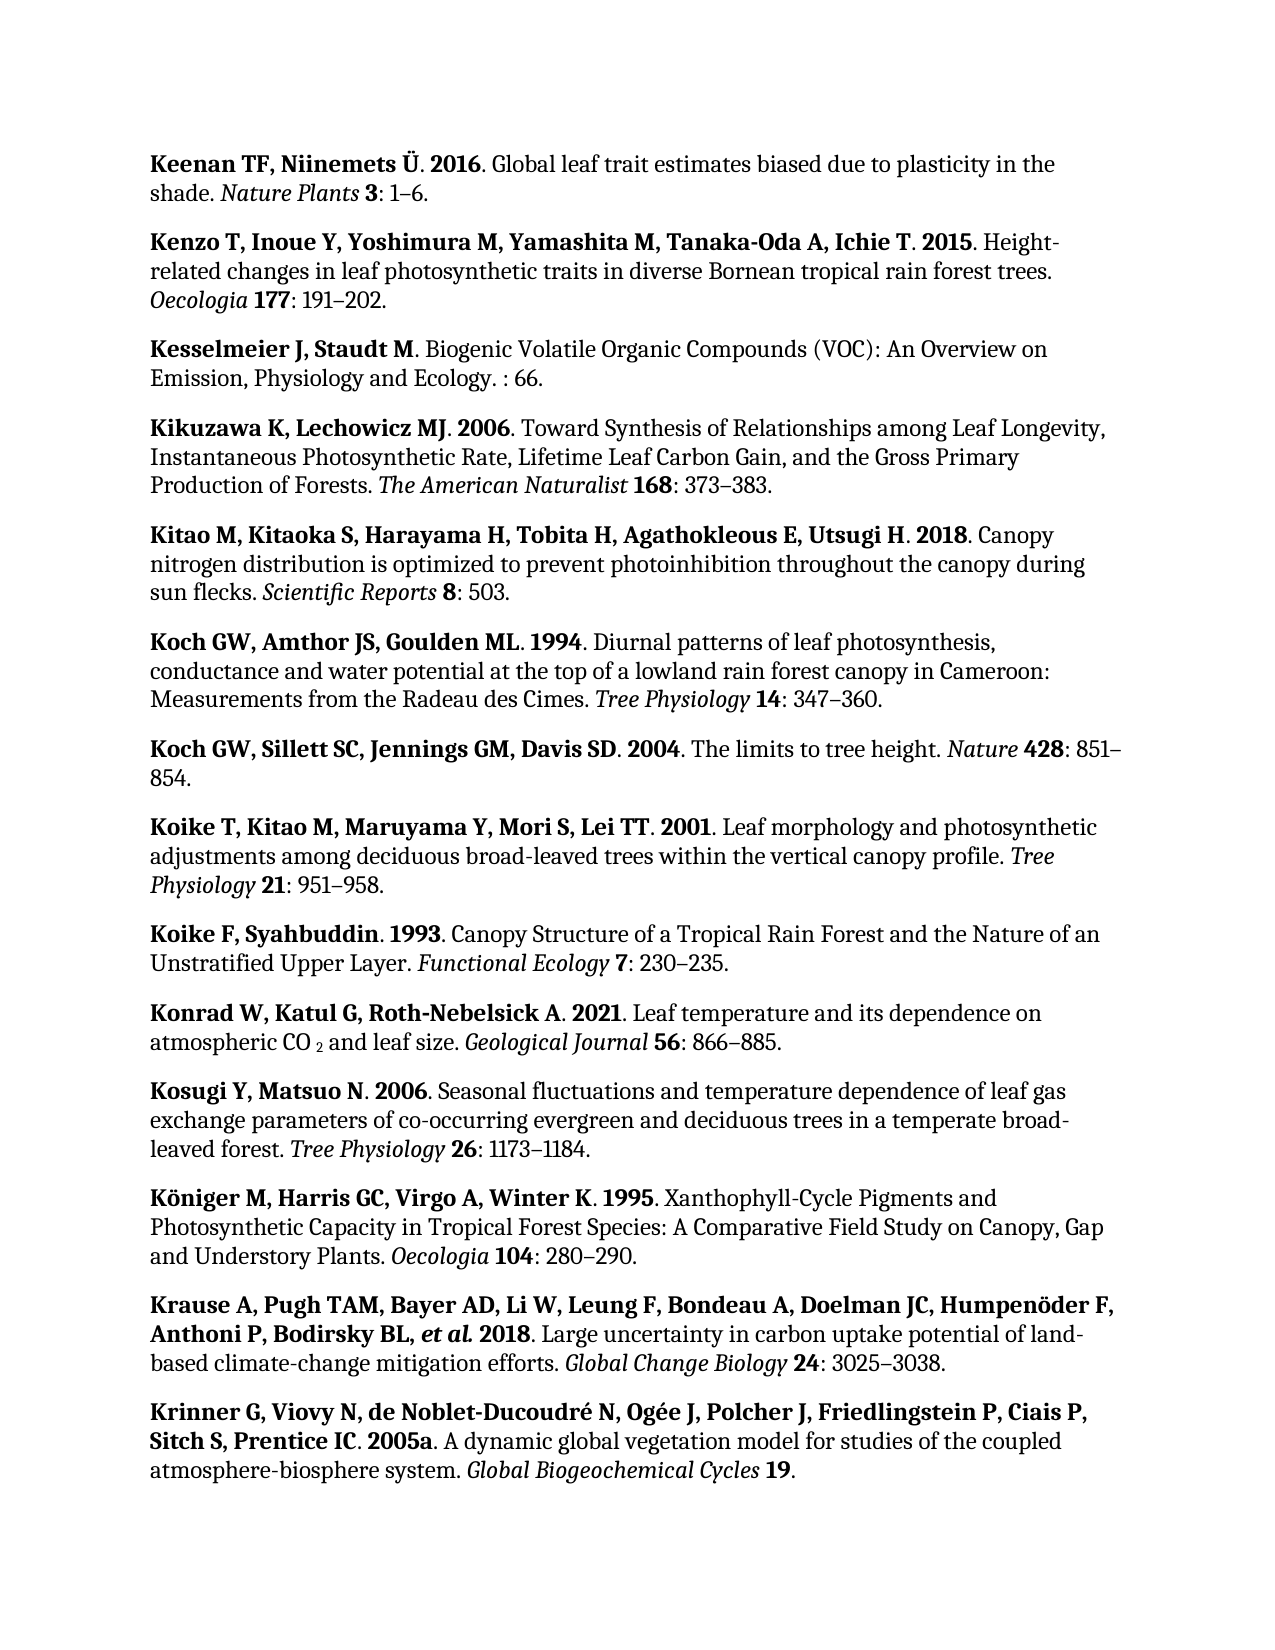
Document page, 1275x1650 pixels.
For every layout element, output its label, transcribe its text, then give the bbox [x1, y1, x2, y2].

text Königer M, Harris GC, Virgo A, Winter K. 1995. Xanthophyll-Cycle Pigments and Photosynthetic Capacity in Tropical Forest Species: A Comparative Field Study on Canopy, Gap and Understory Plants. Oecologia 104: 280–290. [150, 1184, 1125, 1270]
text Koike T, Kitao M, Maruyama Y, Mori S, Lei TT. 2001. Leaf morphology and photosynthetic adjustments among deciduous broad-leaved trees within the vertical canopy profile. Tree Physiology 21: 951–958. [150, 813, 1125, 899]
text Koch GW, Sillett SC, Jennings GM, Davis SD. 2004. The limits to tree height. Nature 428: 851–854. [150, 735, 1125, 792]
text Krause A, Pugh TAM, Bayer AD, Li W, Leung F, Bondeau A, Doelman JC, Humpenöder F, Anthoni P, Bodirsky BL, et al. 2018. Large uncertainty in carbon uptake potential of land-based climate-change mitigation efforts. Global Change Biology 24: 3025–3038. [150, 1291, 1125, 1377]
text Kesselmeier J, Staudt M. Biogenic Volatile Organic Compounds (VOC): An Overview on Emission, Physiology and Ecology. : 66. [150, 335, 1125, 393]
text Konrad W, Katul G, Roth‐Nebelsick A. 2021. Leaf temperature and its dependence on atmospheric CO 2 and leaf size. Geological Journal 56: 866–885. [150, 999, 1125, 1056]
text Kitao M, Kitaoka S, Harayama H, Tobita H, Agathokleous E, Utsugi H. 2018. Canopy nitrogen distribution is optimized to prevent photoinhibition throughout the canopy during sun flecks. Scientific Reports 8: 503. [150, 521, 1125, 607]
text Kikuzawa K, Lechowicz MJ. 2006. Toward Synthesis of Relationships among Leaf Longevity, Instantaneous Photosynthetic Rate, Lifetime Leaf Carbon Gain, and the Gross Primary Production of Forests. The American Naturalist 168: 373–383. [150, 414, 1125, 500]
text Koike F, Syahbuddin. 1993. Canopy Structure of a Tropical Rain Forest and the Nature of an Unstratified Upper Layer. Functional Ecology 7: 230–235. [150, 920, 1125, 978]
text Kenzo T, Inoue Y, Yoshimura M, Yamashita M, Tanaka-Oda A, Ichie T. 2015. Height-related changes in leaf photosynthetic traits in diverse Bornean tropical rain forest trees. Oecologia 177: 191–202. [150, 228, 1125, 314]
text Krinner G, Viovy N, de Noblet-Ducoudré N, Ogée J, Polcher J, Friedlingstein P, Ciais P, Sitch S, Prentice IC. 2005a. A dynamic global vegetation model for studies of the coupled atmosphere-biosphere system. Global Biogeochemical Cycles 19. [150, 1398, 1125, 1484]
text Kosugi Y, Matsuo N. 2006. Seasonal fluctuations and temperature dependence of leaf gas exchange parameters of co-occurring evergreen and deciduous trees in a temperate broad-leaved forest. Tree Physiology 26: 1173–1184. [150, 1077, 1125, 1163]
text Koch GW, Amthor JS, Goulden ML. 1994. Diurnal patterns of leaf photosynthesis, conductance and water potential at the top of a lowland rain forest canopy in Cameroon: Measurements from the Radeau des Cimes. Tree Physiology 14: 347–360. [150, 628, 1125, 714]
text Keenan TF, Niinemets Ü. 2016. Global leaf trait estimates biased due to plasticity in the shade. Nature Plants 3: 1–6. [150, 150, 1125, 207]
